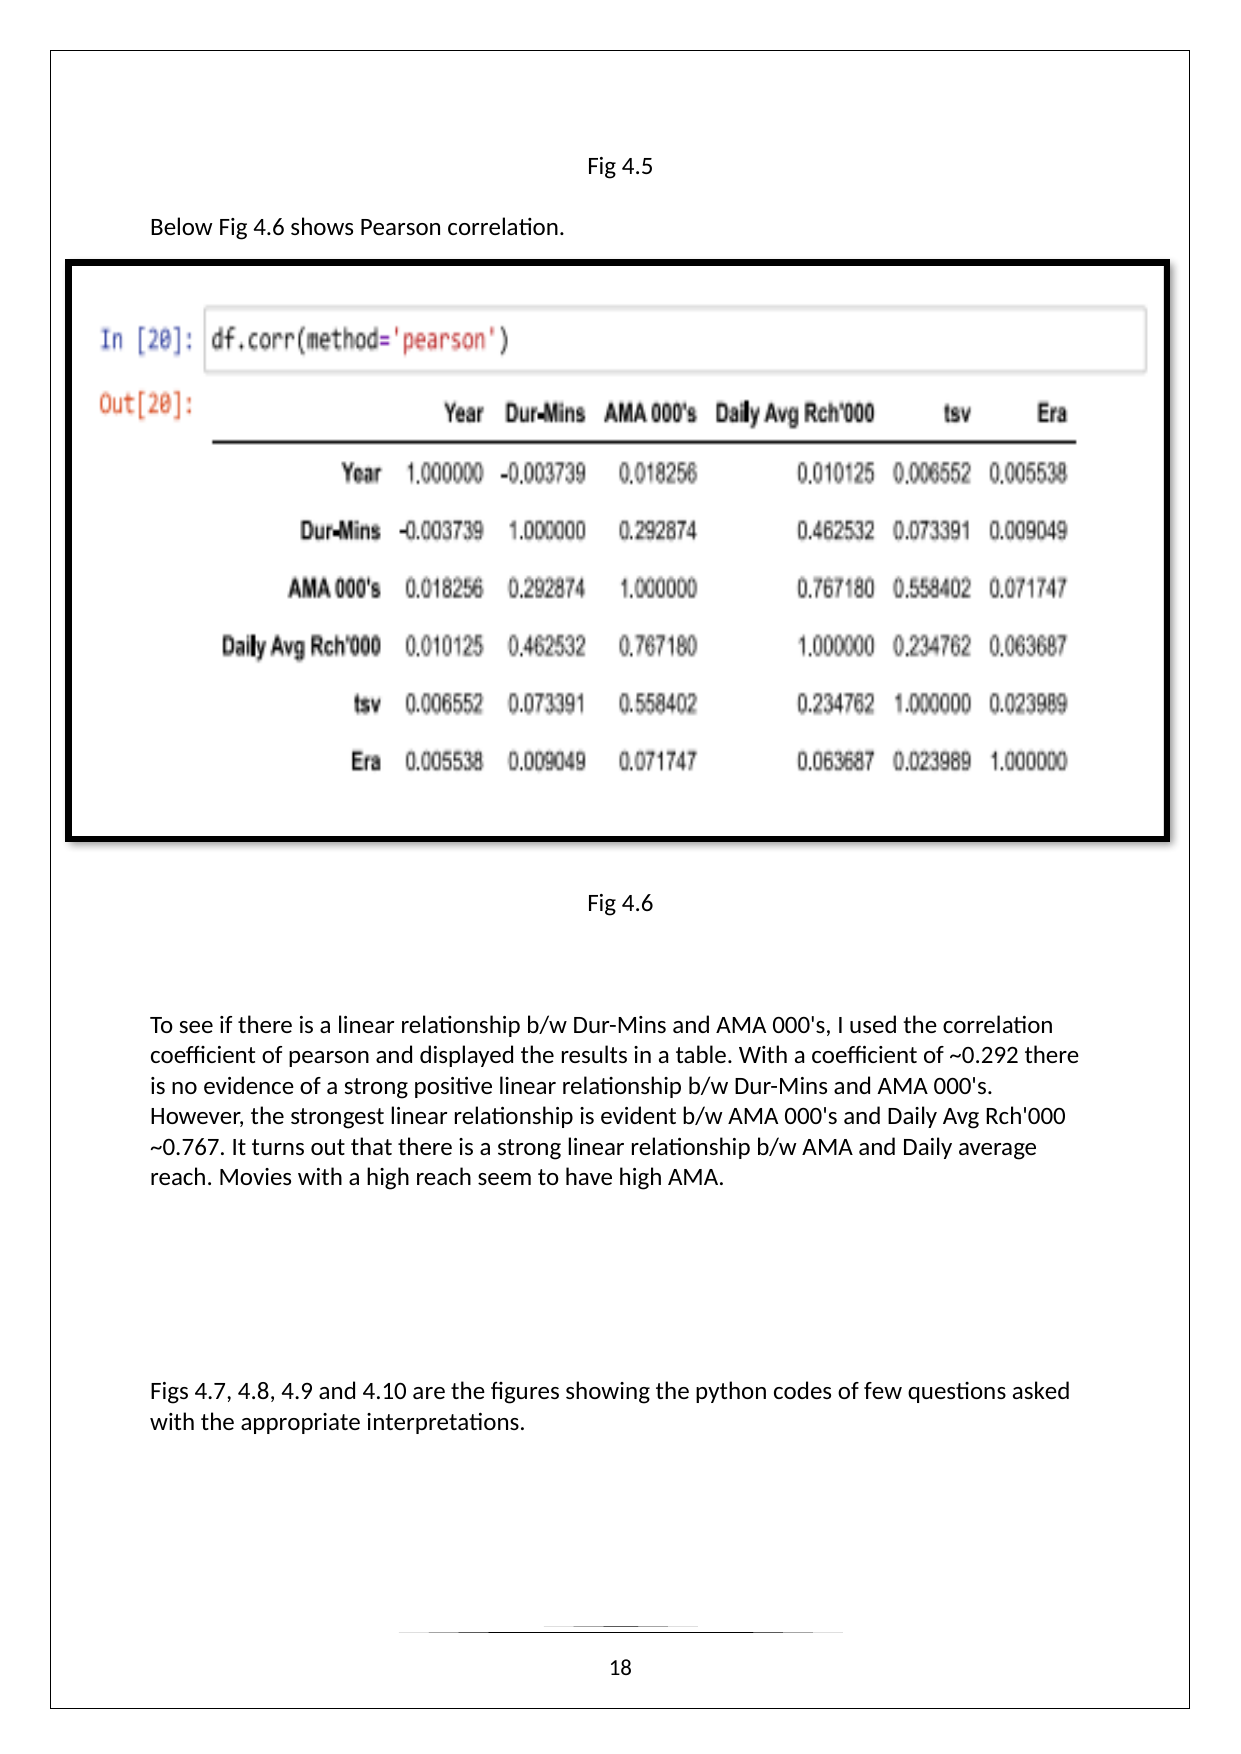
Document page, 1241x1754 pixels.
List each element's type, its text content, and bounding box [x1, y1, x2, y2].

text Fig 4.5 [150, 150, 1090, 181]
text Below Fig 4.6 shows Pearson correlation. [150, 211, 1090, 242]
text To see if there is a linear relationship b/w Dur-Mins and AMA 000's, I used the correlation coefficient of pearson and displayed the results in a table. With a coefficient of ~0.292 there is no evidence of a strong positive linear relationship b/w Dur-Mins and AMA 000's. However, the strongest linear relationship is evident b/w AMA 000's and Daily Avg Rch'000 ~0.767. It turns out that there is a strong linear relationship b/w AMA and Daily average reach. Movies with a high reach seem to have high AMA. [150, 1009, 1090, 1192]
picture [72, 266, 1164, 836]
text Fig 4.6 [150, 887, 1090, 917]
text Figs 4.7, 4.8, 4.9 and 4.10 are the figures showing the python codes of few questions asked with the appropriate interpretations. [150, 1375, 1090, 1436]
